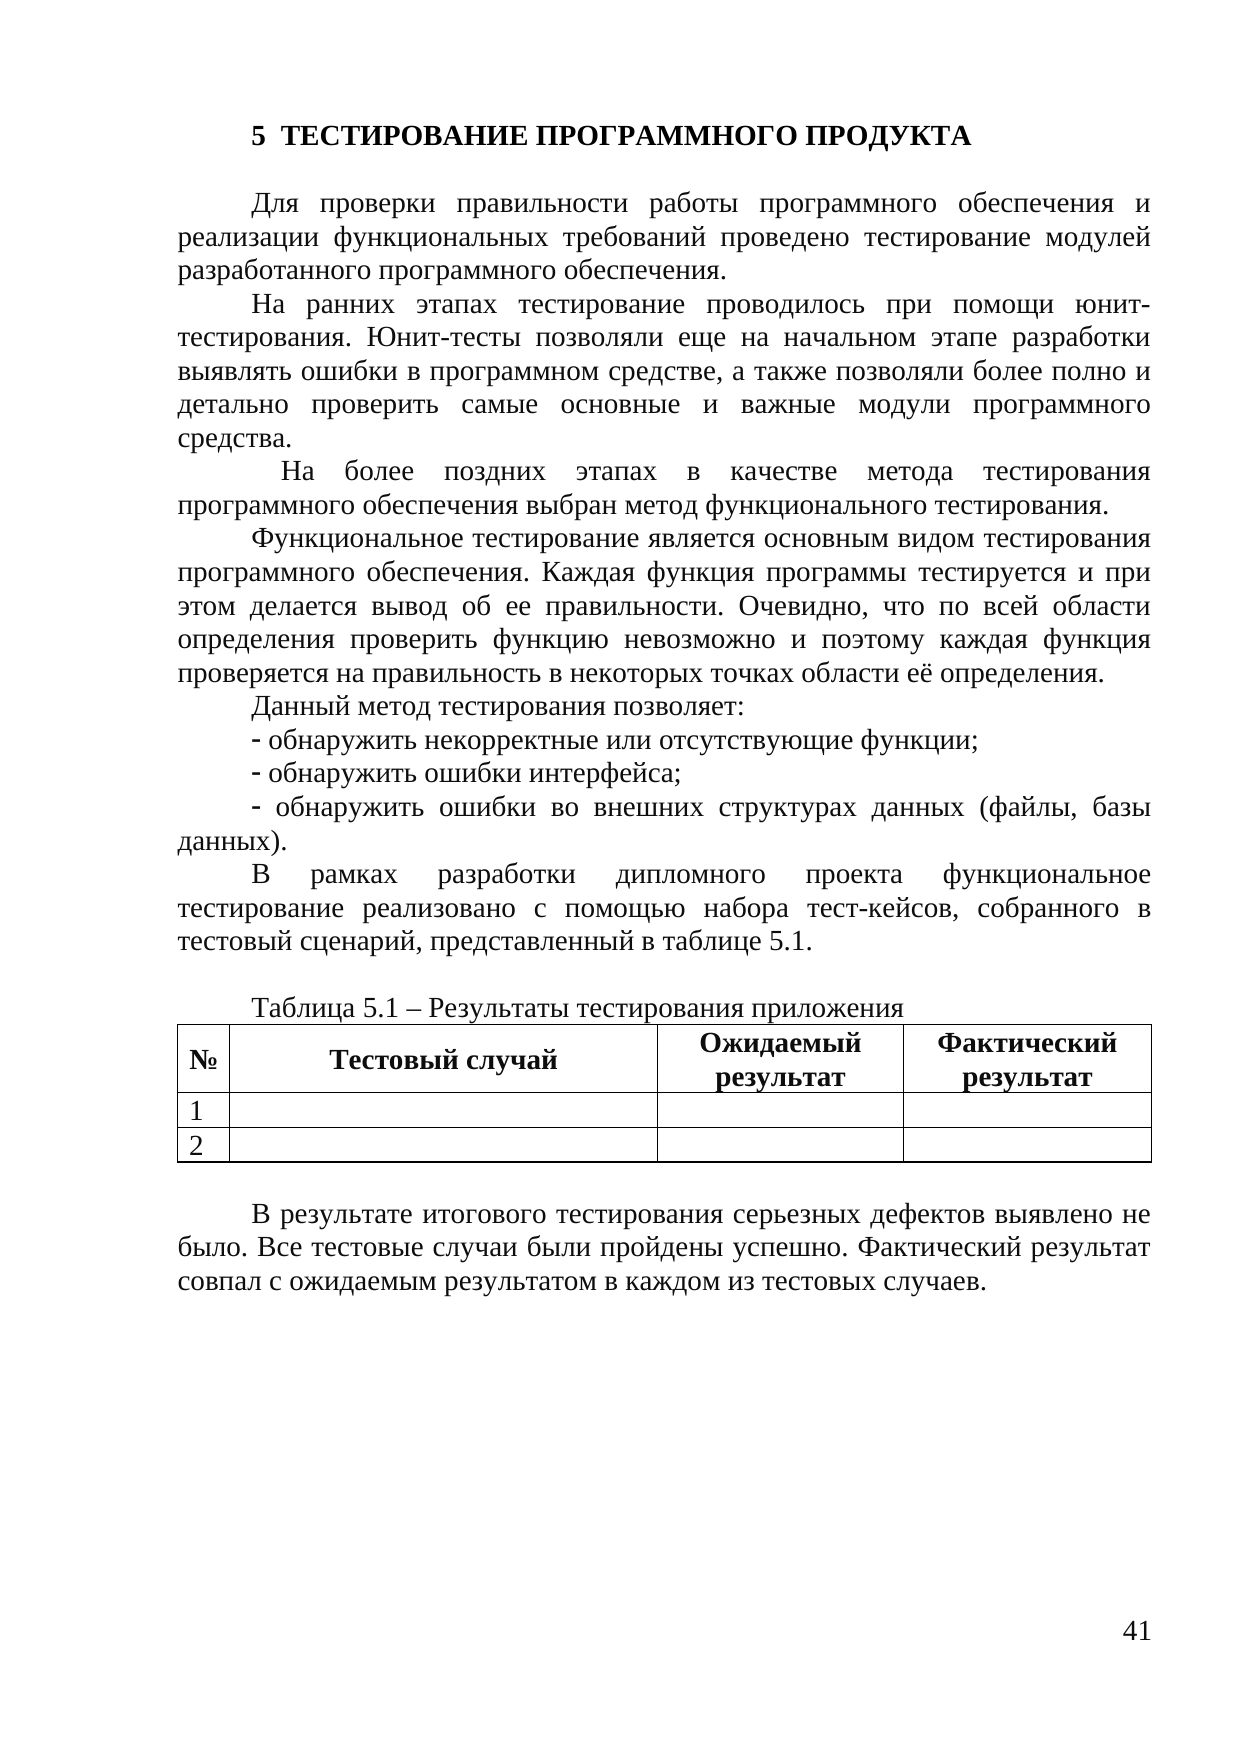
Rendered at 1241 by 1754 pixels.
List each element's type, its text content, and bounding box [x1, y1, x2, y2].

subtitle Тестирование программного продукта [251, 118, 1152, 152]
text обнаружить ошибки во внешних структурах данных (файлы, базы данных). [177, 789, 1152, 856]
text В результате итогового тестирования серьезных дефектов выявлено не было. Все тестовые случаи были пройдены успешно. Фактический результат совпал с ожидаемым результатом в каждом из тестовых случаев. [177, 1196, 1152, 1297]
table_cell 2 [178, 1128, 229, 1161]
text На ранних этапах тестирование проводилось при помощи юнит-тестирования. Юнит-тесты позволяли еще на начальном этапе разработки выявлять ошибки в программном средстве, а также позволяли более полно и детально проверить самые основные и важные модули программного средства. [177, 286, 1152, 453]
text Функциональное тестирование является основным видом тестирования программного обеспечения. Каждая функция программы тестируется и при этом делается вывод об ее правильности. Очевидно, что по всей области определения проверить функцию невозможно и поэтому каждая функция проверяется на правильность в некоторых точках области её определения. [177, 521, 1152, 688]
table_cell [658, 1128, 903, 1161]
table_header № [178, 1025, 229, 1092]
table_cell [230, 1093, 657, 1127]
text На более поздних этапах в качестве метода тестирования программного обеспечения выбран метод функционального тестирования. [177, 453, 1152, 521]
table_header Ожидаемый результат [658, 1025, 903, 1092]
text В рамках разработки дипломного проекта функциональное тестирование реализовано с помощью набора тест-кейсов, собранного в тестовый сценарий, представленный в таблице 5.1. [177, 856, 1152, 957]
text обнаружить некорректные или отсутствующие функции; [177, 722, 1152, 756]
table_header Фактический результат [904, 1025, 1151, 1092]
text Данный метод тестирования позволяет: [177, 688, 1152, 722]
table_cell 1 [178, 1093, 229, 1127]
table_cell [904, 1093, 1151, 1127]
table_cell [904, 1128, 1151, 1161]
text обнаружить ошибки интерфейса; [177, 756, 1152, 789]
text Таблица 5.1 – Результаты тестирования приложения [177, 991, 1152, 1024]
table_cell [230, 1128, 657, 1161]
text Для проверки правильности работы программного обеспечения и реализации функциональных требований проведено тестирование модулей разработанного программного обеспечения. [177, 185, 1152, 286]
table_header Тестовый случай [230, 1025, 657, 1092]
table_cell [658, 1093, 903, 1127]
